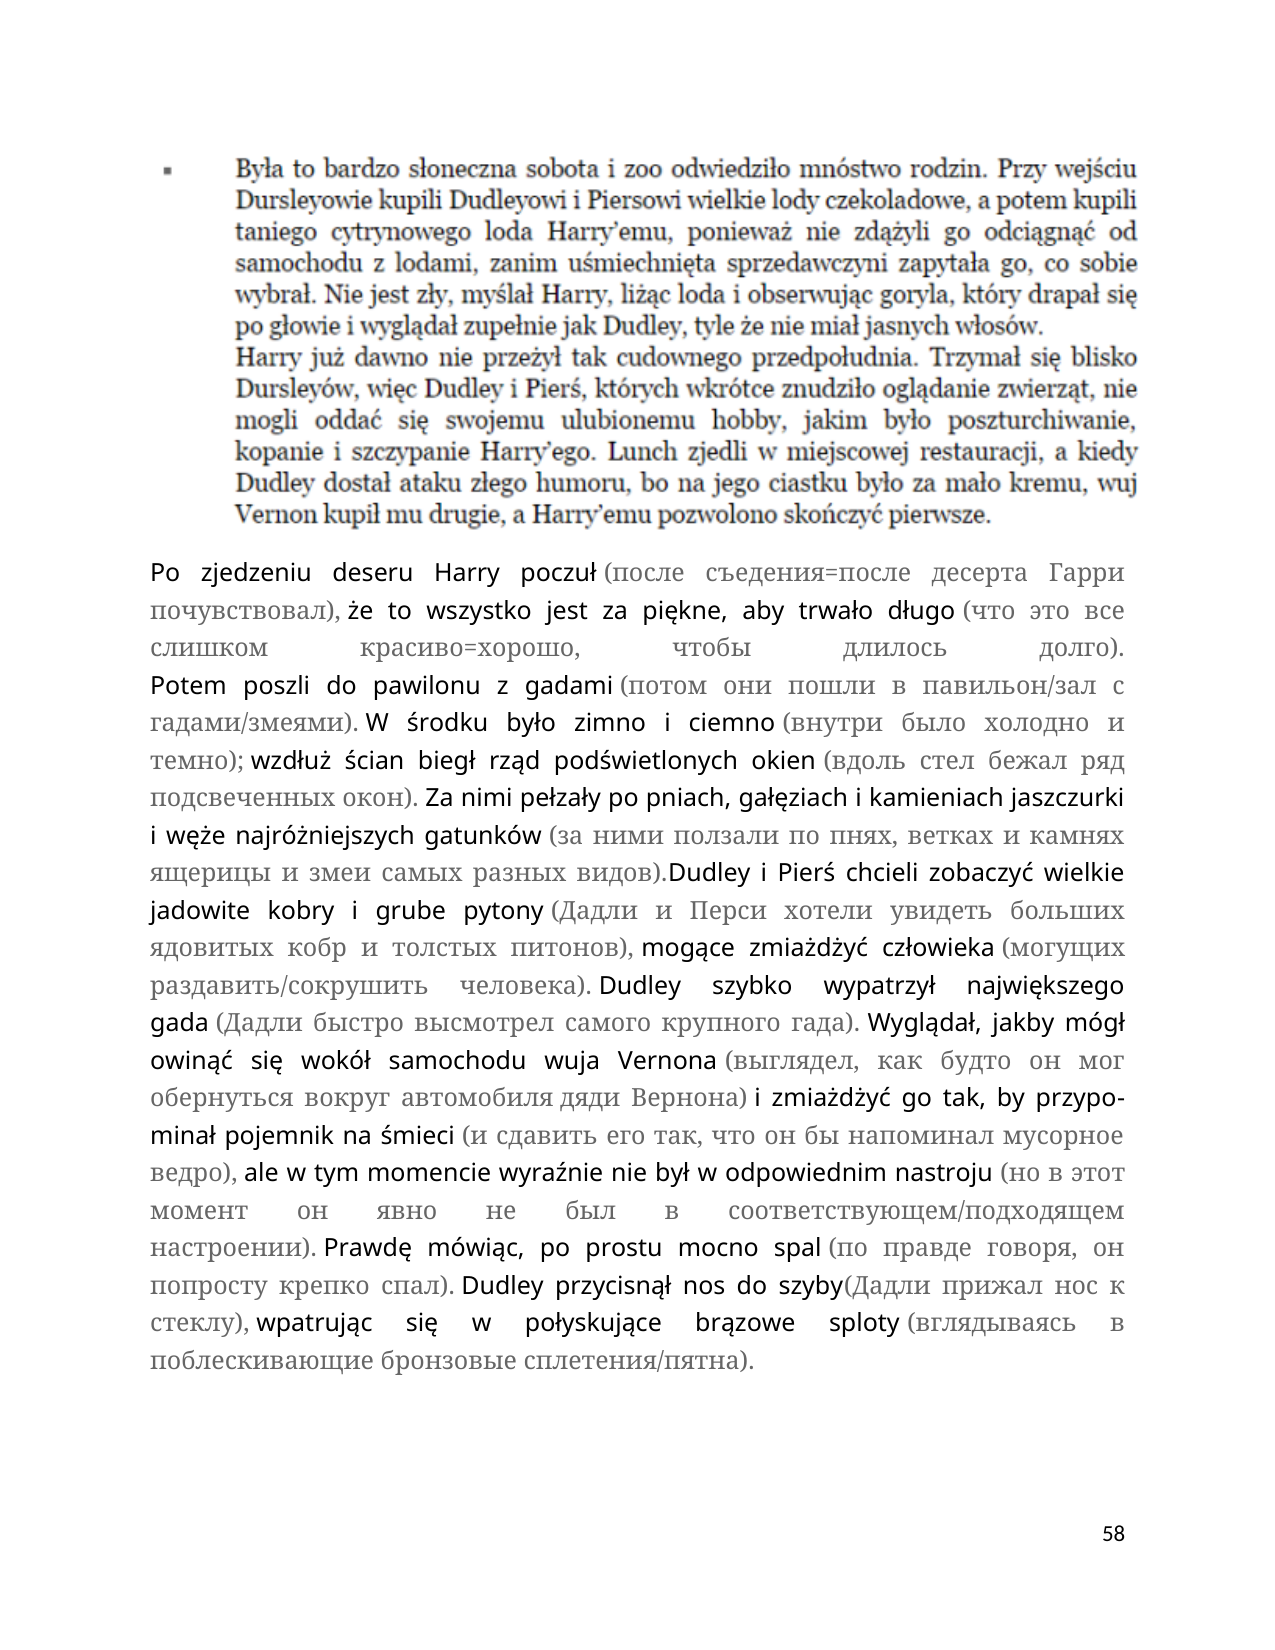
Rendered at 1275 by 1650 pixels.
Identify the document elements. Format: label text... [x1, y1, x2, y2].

text Po zjedzeniu deseru Harry poczuł (после съедения=после десерта Гарри почувствовал), że to wszystko jest za piękne, aby trwało długo (что это все слишком красиво=хорошо, чтобы длилось долго). Potem poszli do pawilonu z gadami (потом они пошли в павильон/зал с гадами/змеями). W środku było zimno i ciemno (внутри было холодно и темно); wzdłuż ścian biegł rząd podświetlonych okien (вдоль стел бежал ряд подсвеченных окон). Za nimi pełzały po pniach, gałęziach i kamieniach jaszczurki i węże najróżniejszych gatunków (за ними ползали по пнях, ветках и камнях ящерицы и змеи самых разных видов).Dudley i Pierś chcieli zobaczyć wielkie jadowite kobry i grube pytony (Дадли и Перси хотели увидеть больших ядовитых кобр и толстых питонов), mogące zmiażdżyć człowieka (могущих раздавить/сокрушить человека). Dudley szybko wypatrzył największego gada (Дадли быстро высмотрел самого крупного гада). Wyglądał, jakby mógł owinąć się wokół samochodu wuja Vernona (выглядел, как будто он мог обернуться вокруг автомобиля дяди Вернона) i zmiażdżyć go tak, by przypominał pojemnik na śmieci (и сдавить его так, что он бы напоминал мусорное ведро), ale w tym momencie wyraźnie nie był w odpowiednim nastroju (но в этот момент он явно не был в соответствующем/подходящем настроении). Prawdę mówiąc, po prostu mocno spal (по правде говоря, он попросту крепко спал). Dudley przycisnął nos do szyby(Дадли прижал нос к стеклу), wpatrując się w połyskujące brązowe sploty (вглядываясь в поблескивающие бронзовые сплетения/пятна). [150, 552, 1125, 1377]
picture [150, 150, 1152, 536]
